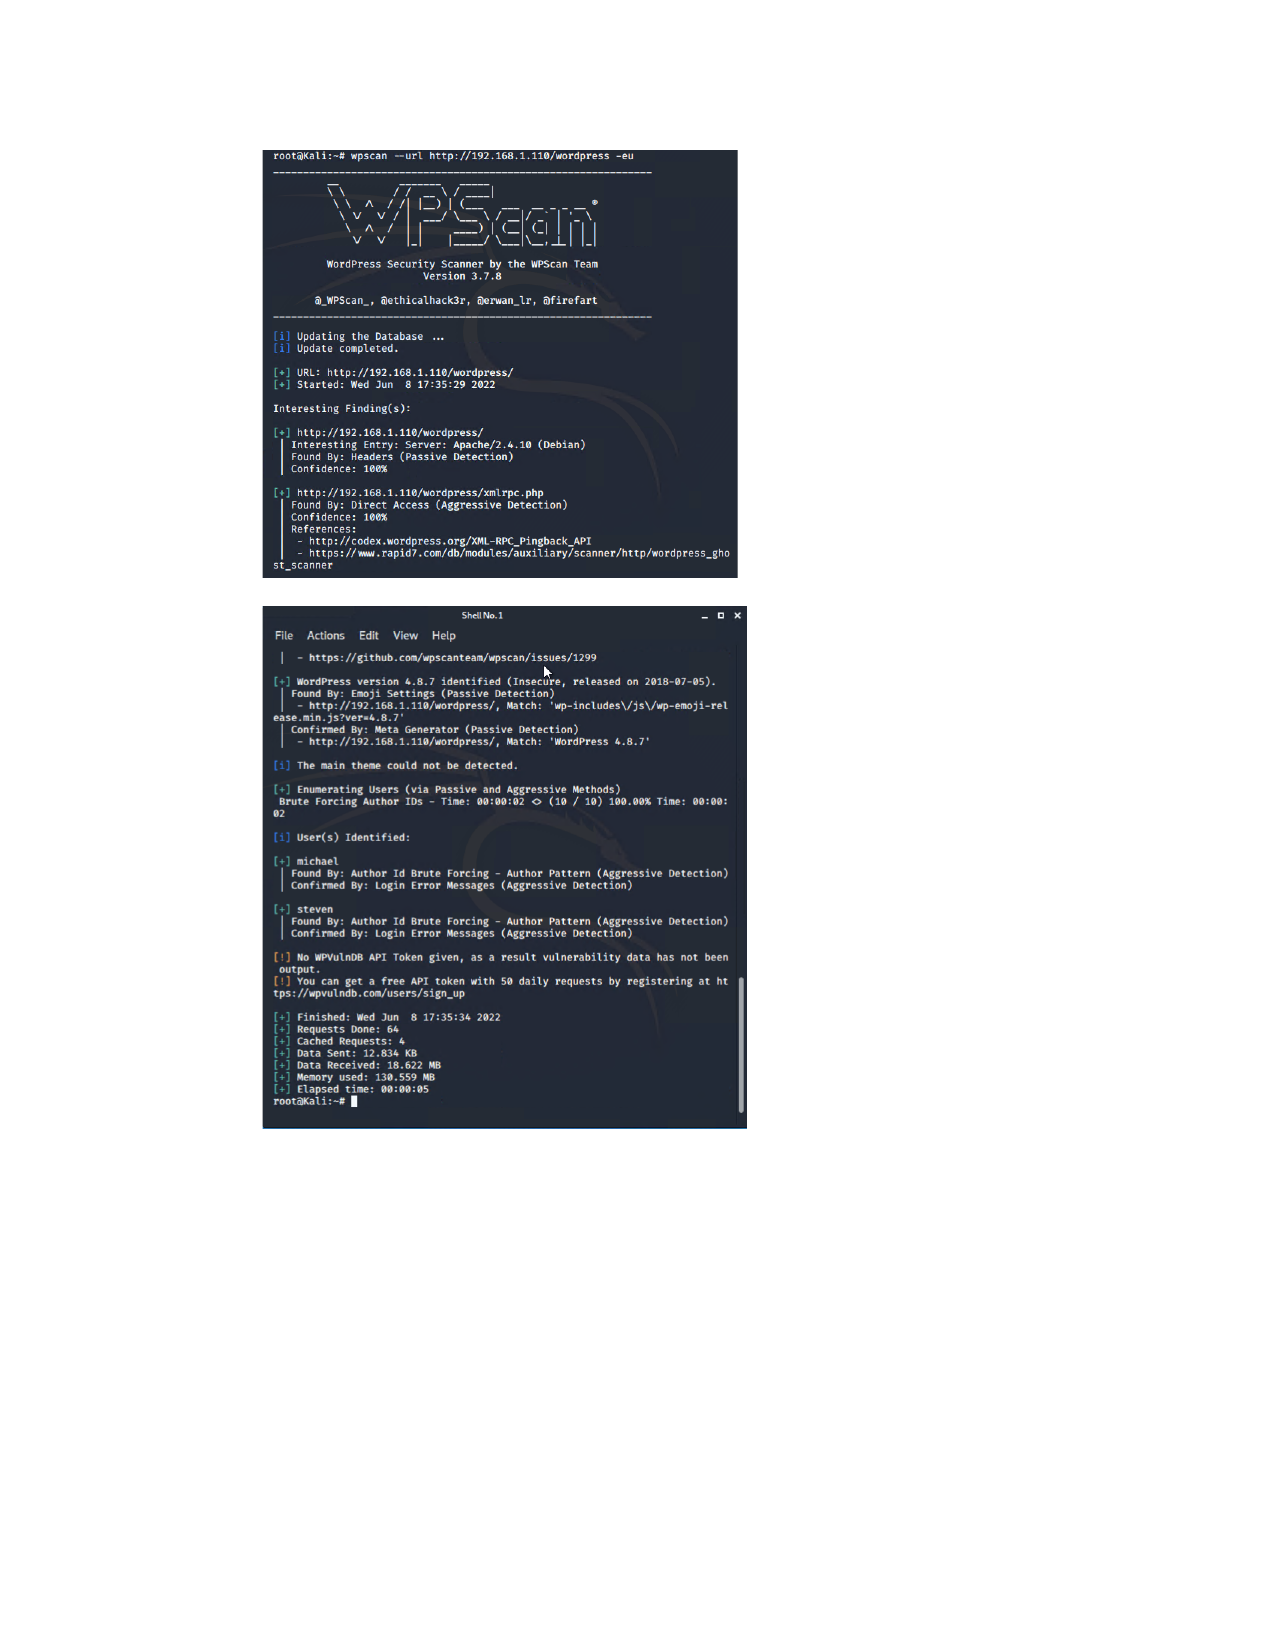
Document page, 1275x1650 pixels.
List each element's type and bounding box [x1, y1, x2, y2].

picture [262, 606, 747, 1129]
picture [262, 150, 738, 578]
